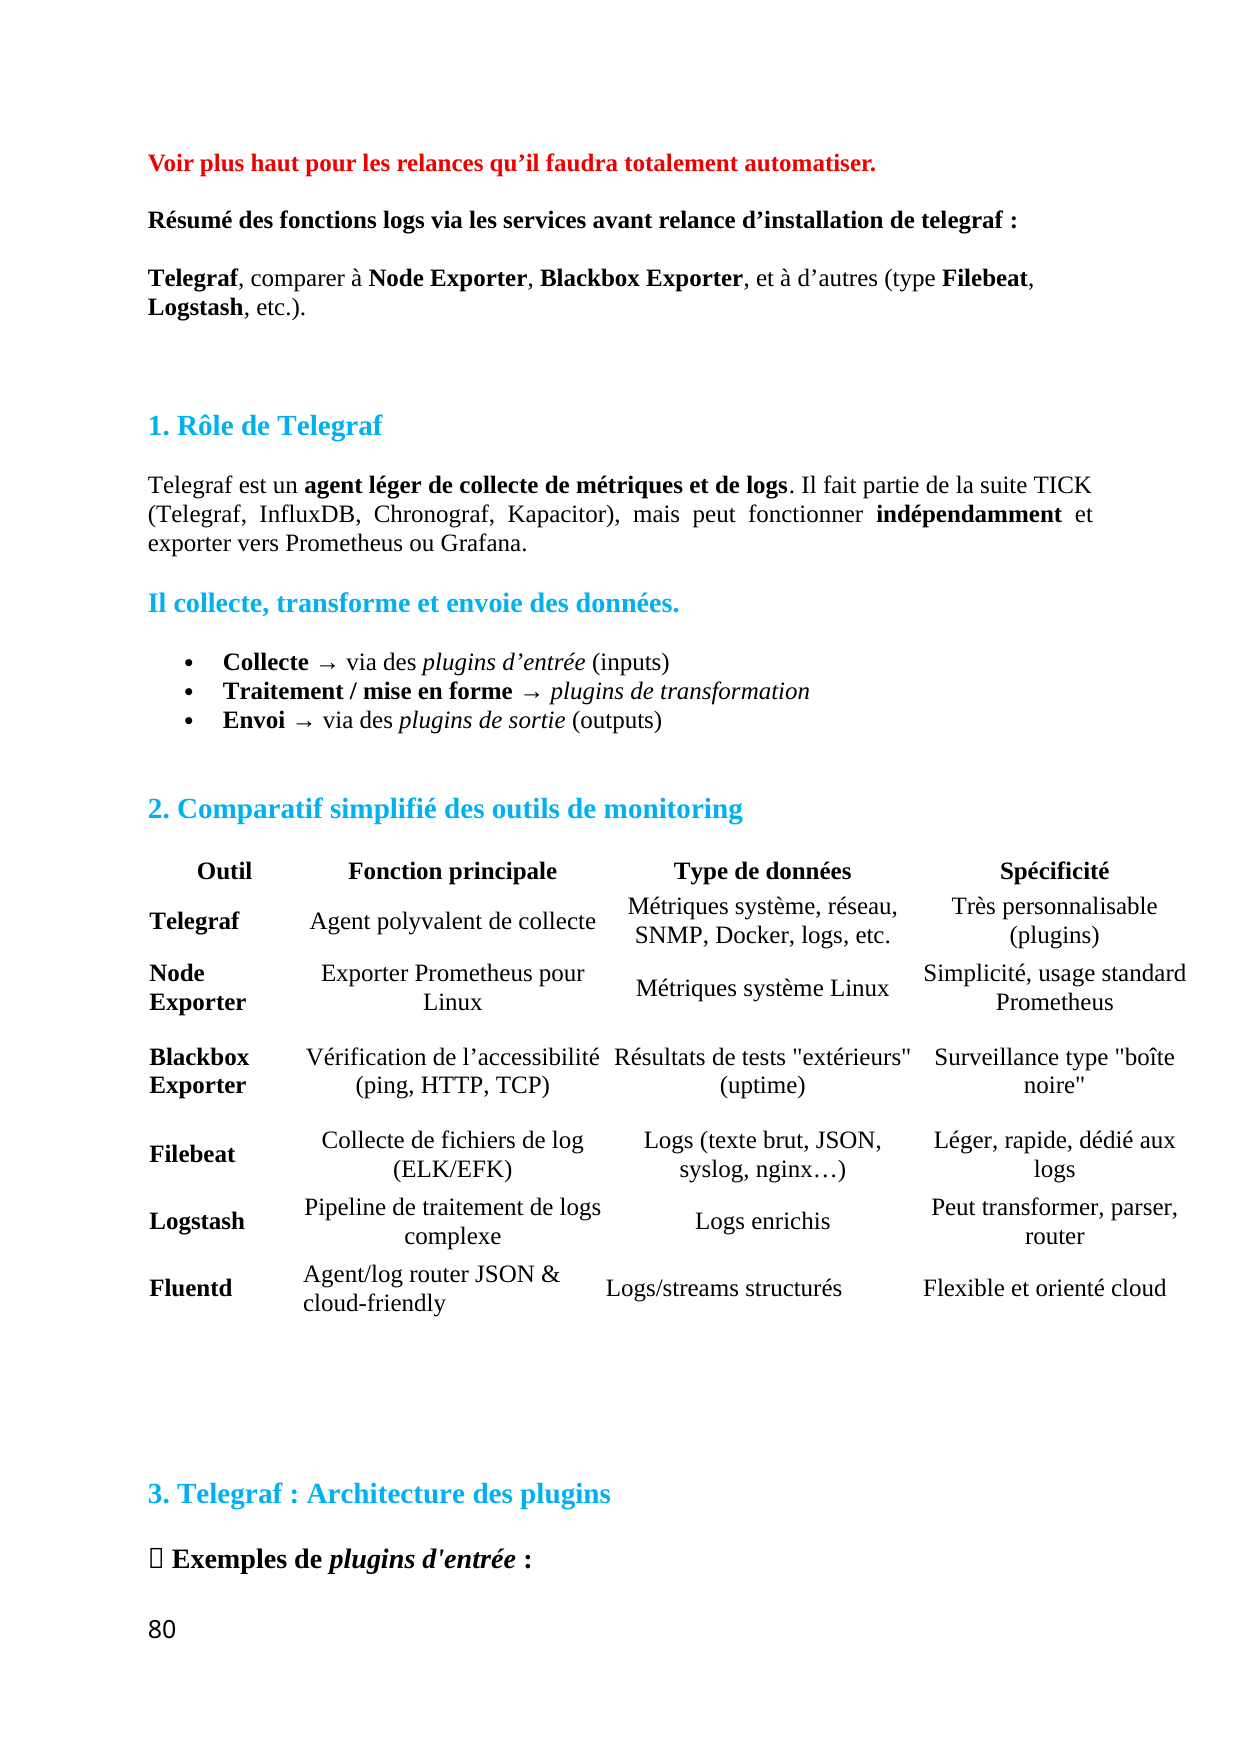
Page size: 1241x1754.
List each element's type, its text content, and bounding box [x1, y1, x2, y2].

list Traitement / mise en forme → plugins de transformation [185, 676, 1093, 705]
text Voir plus haut pour les relances qu’il faudra totalement automatiser. [148, 148, 1093, 176]
text 1. Rôle de Telegraf [148, 408, 1093, 441]
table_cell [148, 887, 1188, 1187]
list Collecte → via des plugins d’entrée (inputs) [185, 647, 1093, 676]
text 2. Comparatif simplifié des outils de monitoring [148, 791, 1093, 825]
list Envoi → via des plugins de sortie (outputs) [185, 705, 1093, 762]
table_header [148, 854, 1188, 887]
text Il collecte, transforme et envoie des données. [148, 586, 1093, 618]
text Telegraf, comparer à Node Exporter, Blackbox Exporter, et à d’autres (type Filebeat, Logstash, etc.). [148, 263, 1093, 321]
text Résumé des fonctions logs via les services avant relance d’installation de telegraf : [148, 205, 1093, 234]
text Telegraf est un agent léger de collecte de métriques et de logs. Il fait partie de la suite TICK (Telegraf, InfluxDB, Chronograf, Kapacitor), mais peut fonctionner indépendamment et exporter vers Prometheus ou Grafana. [148, 470, 1093, 557]
text 3. Telegraf : Architecture des plugins [148, 1476, 1093, 1509]
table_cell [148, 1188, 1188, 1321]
text 🔹 Exemples de plugins d'entrée : [148, 1539, 1093, 1577]
